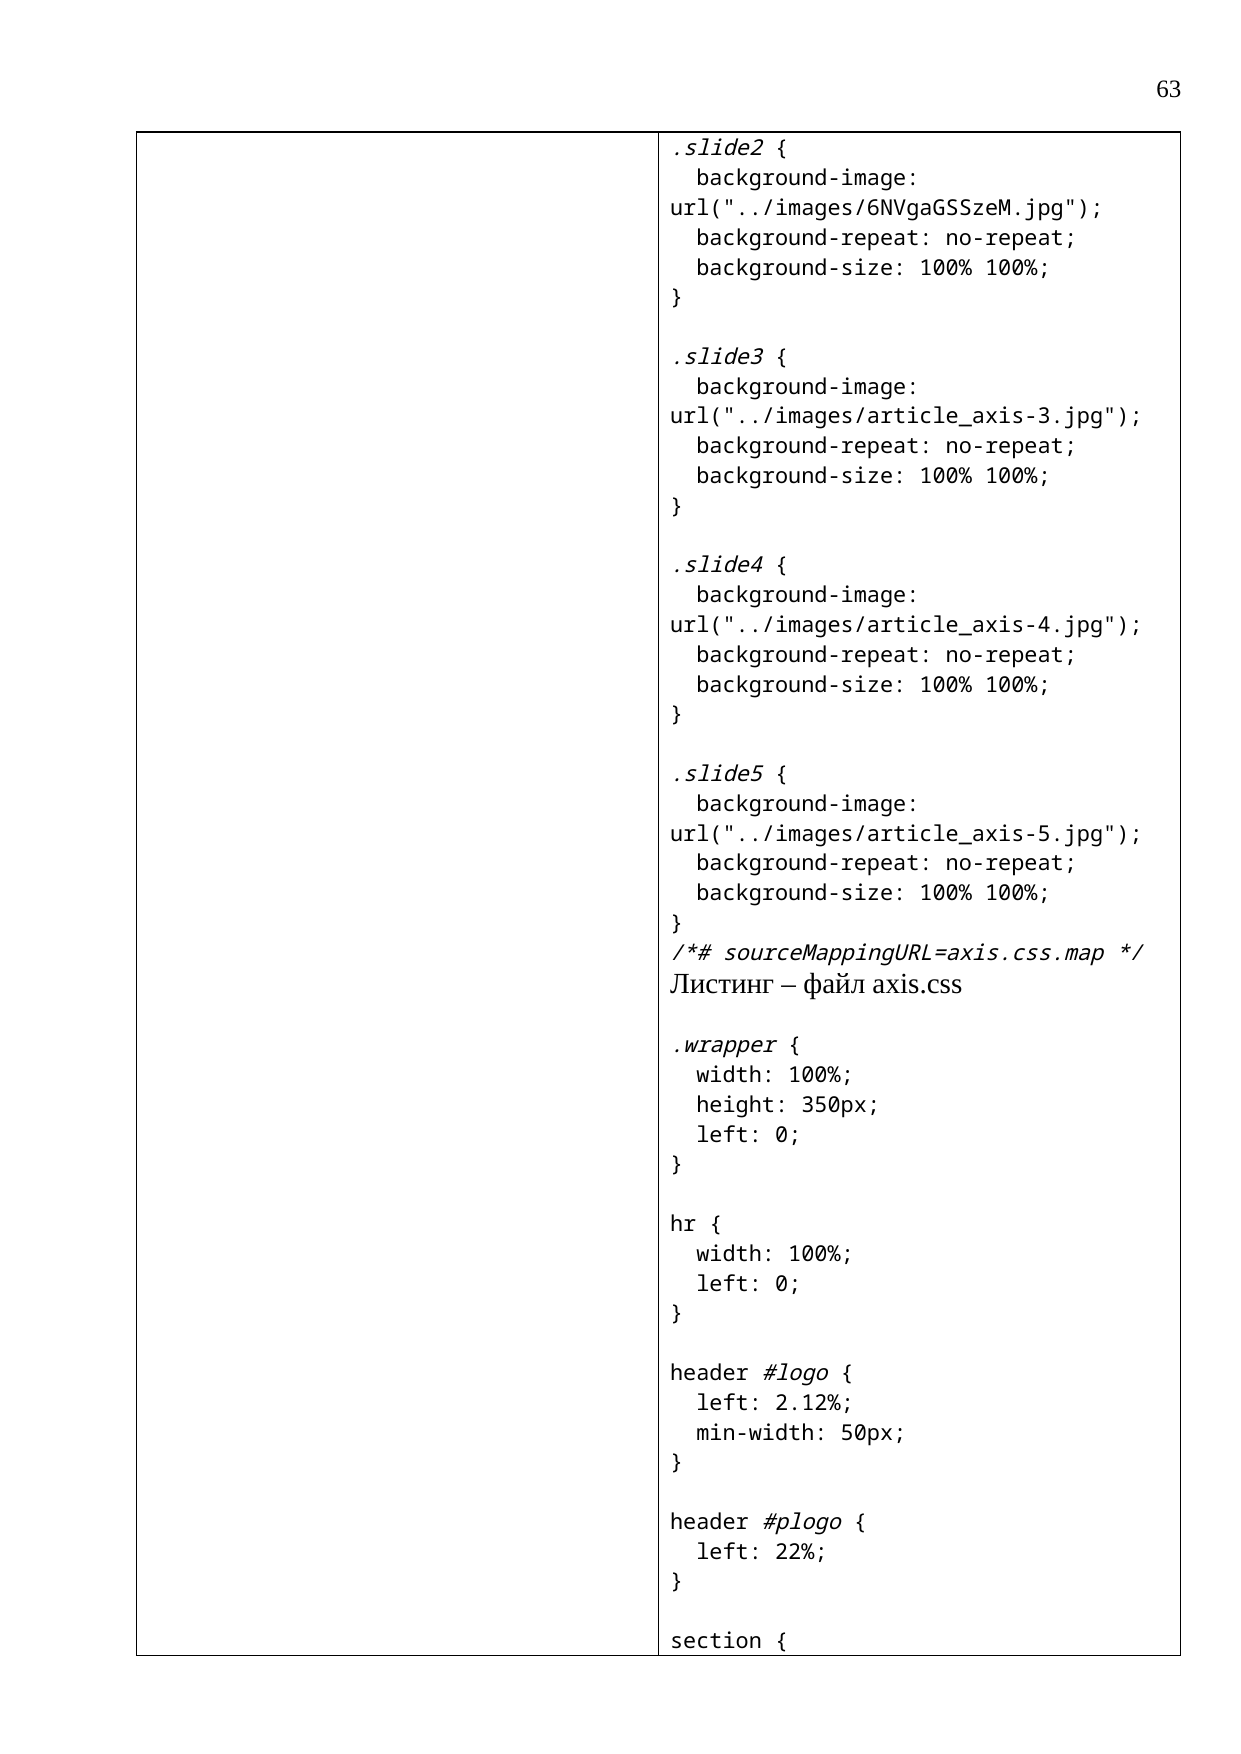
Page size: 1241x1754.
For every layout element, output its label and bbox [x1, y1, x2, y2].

table_header [137, 133, 658, 1655]
table_header [659, 133, 1180, 1655]
